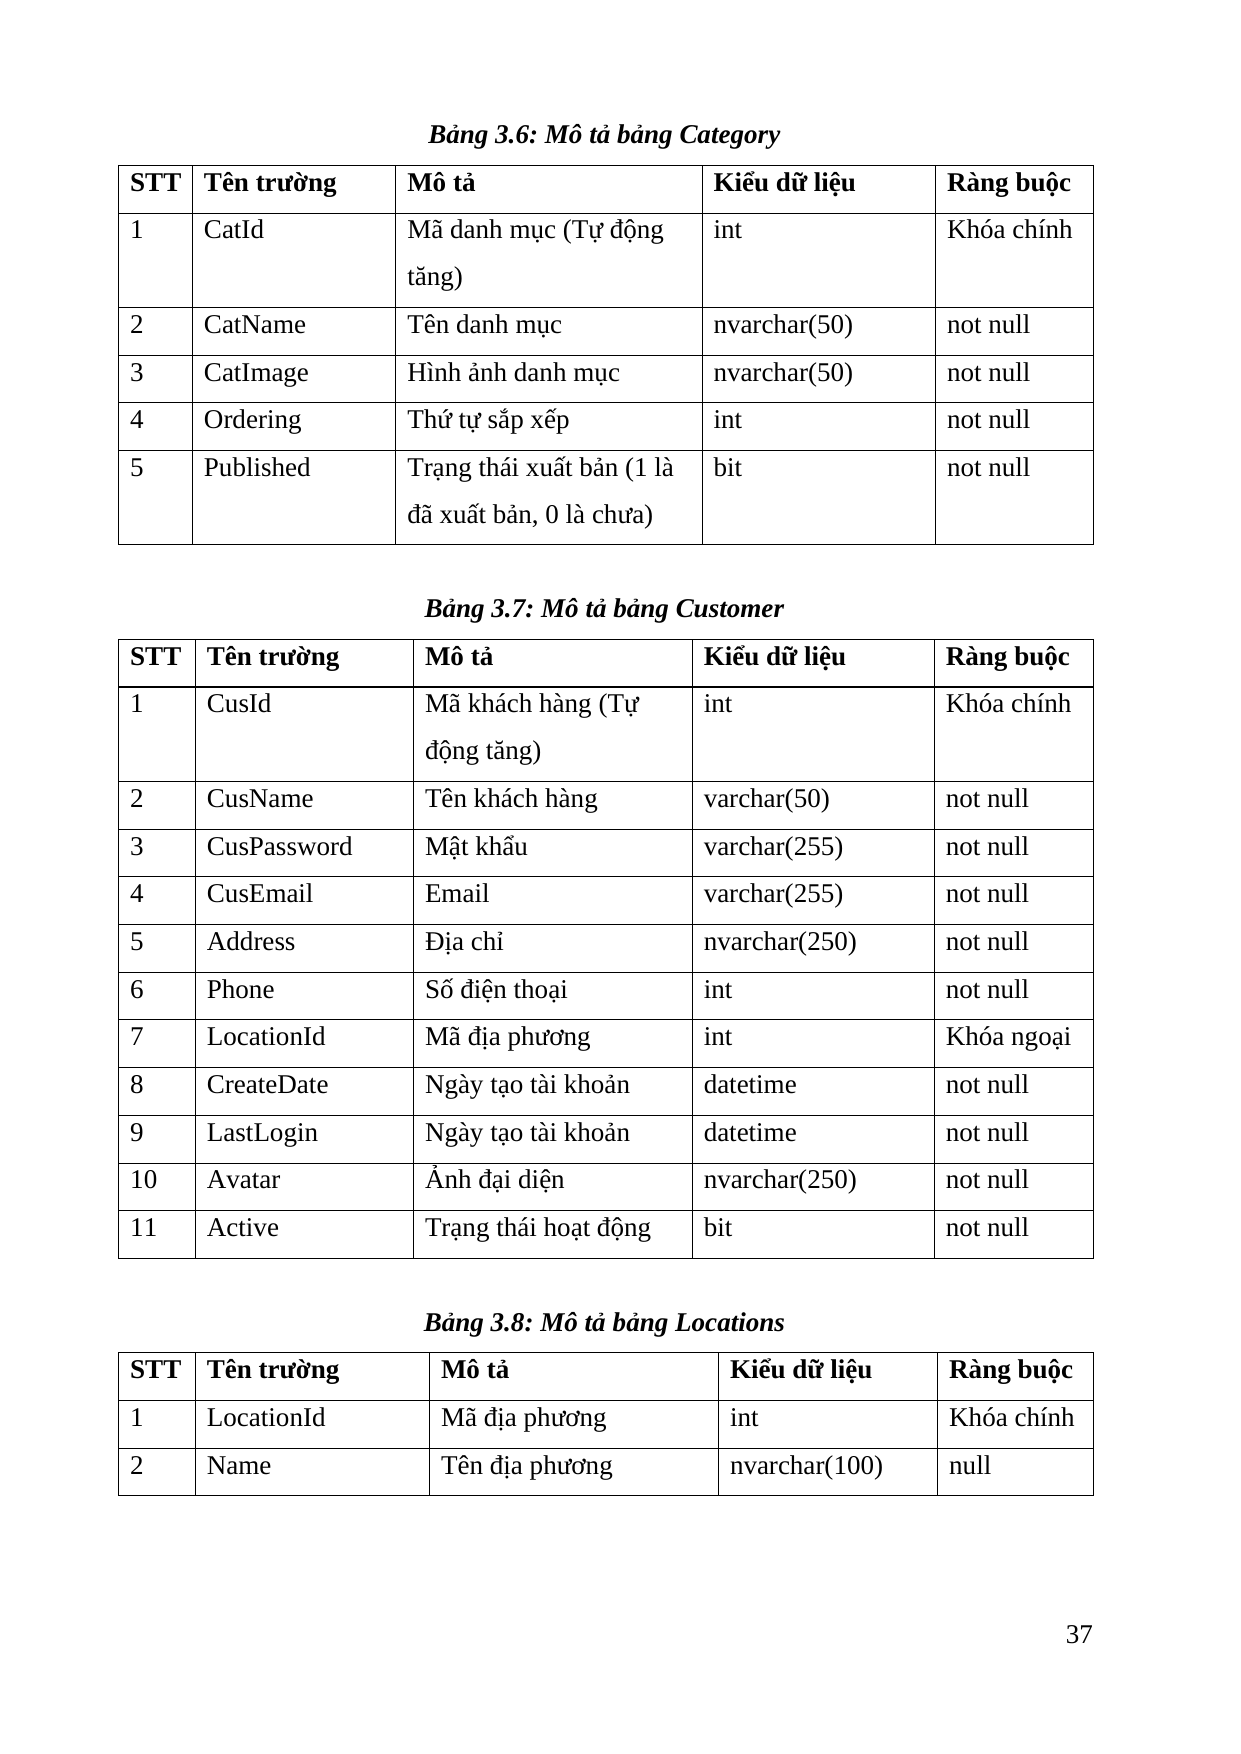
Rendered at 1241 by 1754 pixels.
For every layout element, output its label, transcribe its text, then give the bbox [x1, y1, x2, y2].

table_cell bit [703, 451, 935, 544]
table_cell Số điện thoại [414, 973, 692, 1019]
table_cell not null [935, 1116, 1093, 1162]
table_cell Published [193, 451, 395, 544]
table_cell 5 [119, 451, 192, 544]
table_header Tên trường [193, 166, 395, 212]
table_cell not null [935, 830, 1093, 876]
table_cell not null [936, 308, 1093, 354]
table_cell 2 [119, 782, 195, 828]
table_cell nvarchar(100) [719, 1449, 937, 1495]
table_cell varchar(255) [693, 877, 934, 924]
table_header Kiểu dữ liệu [693, 640, 934, 686]
table_cell CatName [193, 308, 395, 354]
table_cell CusName [196, 782, 413, 828]
table_cell Ngày tạo tài khoản [414, 1116, 692, 1162]
table_cell bit [693, 1211, 934, 1258]
table_cell 10 [119, 1164, 195, 1210]
table_cell 9 [119, 1116, 195, 1162]
table_cell not null [936, 451, 1093, 544]
table_cell CatId [193, 214, 395, 307]
table_cell nvarchar(250) [693, 925, 934, 972]
table_cell 5 [119, 925, 195, 972]
table_cell Mật khẩu [414, 830, 692, 876]
table_cell 3 [119, 830, 195, 876]
table_cell int [693, 973, 934, 1019]
table_cell LocationId [196, 1401, 429, 1448]
table_header Ràng buộc [936, 166, 1093, 212]
table_cell Ordering [193, 403, 395, 450]
table_cell Tên địa phương [430, 1449, 718, 1495]
table_cell not null [936, 403, 1093, 450]
table_header Kiểu dữ liệu [719, 1353, 937, 1400]
table_header Ràng buộc [938, 1353, 1093, 1400]
table_header Ràng buộc [935, 640, 1093, 686]
table_cell Khóa ngoại [935, 1020, 1093, 1067]
table_cell LocationId [196, 1020, 413, 1067]
table_cell Tên khách hàng [414, 782, 692, 828]
table_cell datetime [693, 1068, 934, 1115]
table_cell Khóa chính [938, 1401, 1093, 1448]
table_cell CusId [196, 688, 413, 781]
table_cell not null [935, 973, 1093, 1019]
table_cell nvarchar(250) [693, 1164, 934, 1210]
table_cell not null [935, 1068, 1093, 1115]
table_cell 11 [119, 1211, 195, 1258]
text Bảng 3.7: Mô tả bảng Customer [118, 592, 1092, 623]
table_cell not null [935, 1164, 1093, 1210]
table_cell 6 [119, 973, 195, 1019]
table_cell Ảnh đại diện [414, 1164, 692, 1210]
table_header Mô tả [430, 1353, 718, 1400]
table_cell CatImage [193, 356, 395, 402]
table_cell int [693, 1020, 934, 1067]
table_cell datetime [693, 1116, 934, 1162]
table_cell Tên danh mục [396, 308, 702, 354]
table_cell CusEmail [196, 877, 413, 924]
table_cell LastLogin [196, 1116, 413, 1162]
table_cell not null [935, 1211, 1093, 1258]
table_cell Active [196, 1211, 413, 1258]
table_cell Trạng thái xuất bản (1 là đã xuất bản, 0 là chưa) [396, 451, 702, 544]
table_cell Email [414, 877, 692, 924]
table_header Mô tả [396, 166, 702, 212]
table_header Kiểu dữ liệu [703, 166, 935, 212]
table_cell Khóa chính [936, 214, 1093, 307]
table_header Tên trường [196, 640, 413, 686]
table_cell Trạng thái hoạt động [414, 1211, 692, 1258]
table_cell nvarchar(50) [703, 356, 935, 402]
table_cell int [703, 403, 935, 450]
table_cell Mã địa phương [430, 1401, 718, 1448]
table_cell Khóa chính [935, 688, 1093, 781]
table_cell Ngày tạo tài khoản [414, 1068, 692, 1115]
table_cell int [719, 1401, 937, 1448]
table_cell Mã danh mục (Tự động tăng) [396, 214, 702, 307]
table_cell 8 [119, 1068, 195, 1115]
table_cell 1 [119, 688, 195, 781]
table_header Mô tả [414, 640, 692, 686]
table_cell 2 [119, 1449, 195, 1495]
table_cell Địa chỉ [414, 925, 692, 972]
table_cell not null [935, 877, 1093, 924]
table_cell Mã khách hàng (Tự động tăng) [414, 688, 692, 781]
table_cell Address [196, 925, 413, 972]
table_cell varchar(255) [693, 830, 934, 876]
table_cell varchar(50) [693, 782, 934, 828]
table_cell nvarchar(50) [703, 308, 935, 354]
table_cell CreateDate [196, 1068, 413, 1115]
table_cell 4 [119, 403, 192, 450]
table_header Tên trường [196, 1353, 429, 1400]
table_cell Mã địa phương [414, 1020, 692, 1067]
table_header STT [119, 166, 192, 212]
table_cell int [693, 688, 934, 781]
table_cell 1 [119, 1401, 195, 1448]
table_cell CusPassword [196, 830, 413, 876]
table_header STT [119, 1353, 195, 1400]
table_cell 2 [119, 308, 192, 354]
table_cell Hình ảnh danh mục [396, 356, 702, 402]
table_cell 7 [119, 1020, 195, 1067]
text Bảng 3.6: Mô tả bảng Category [118, 118, 1092, 149]
text Bảng 3.8: Mô tả bảng Locations [118, 1306, 1092, 1337]
table_header STT [119, 640, 195, 686]
table_cell int [703, 214, 935, 307]
table_cell Name [196, 1449, 429, 1495]
table_cell not null [935, 925, 1093, 972]
table_cell Avatar [196, 1164, 413, 1210]
table_cell 1 [119, 214, 192, 307]
table_cell not null [935, 782, 1093, 828]
table_cell Thứ tự sắp xếp [396, 403, 702, 450]
table_cell null [938, 1449, 1093, 1495]
table_cell 3 [119, 356, 192, 402]
table_cell Phone [196, 973, 413, 1019]
table_cell 4 [119, 877, 195, 924]
table_cell not null [936, 356, 1093, 402]
